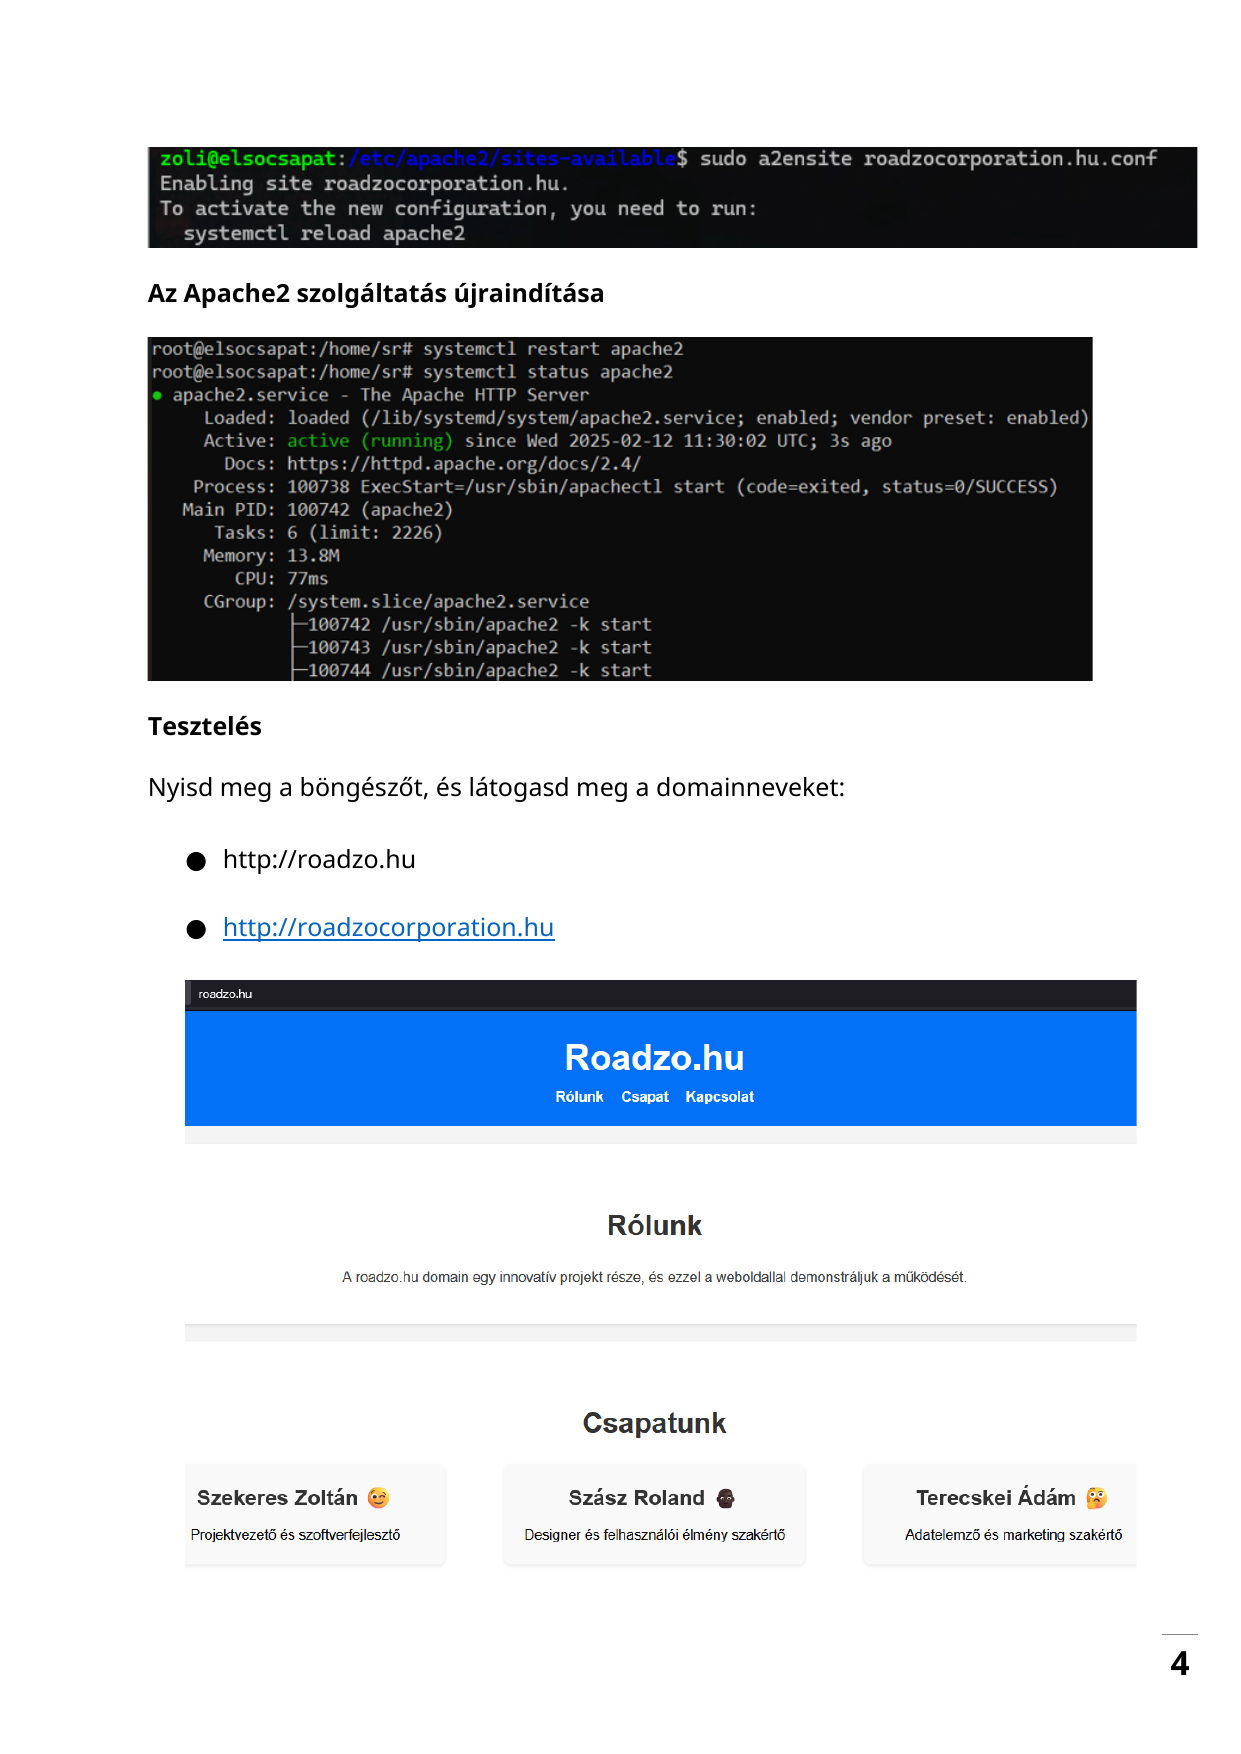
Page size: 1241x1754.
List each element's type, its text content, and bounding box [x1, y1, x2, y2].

picture [147, 337, 1093, 681]
picture [185, 980, 1137, 1580]
text Nyisd meg a böngészőt, és látogasd meg a domainneveket: [148, 770, 1093, 804]
list http://roadzocorporation.hu [185, 899, 1093, 951]
list http://roadzo.hu [185, 832, 1093, 883]
picture [147, 147, 1198, 248]
text Az Apache2 szolgáltatás újraindítása [148, 276, 1093, 310]
text Tesztelés [148, 708, 1093, 742]
